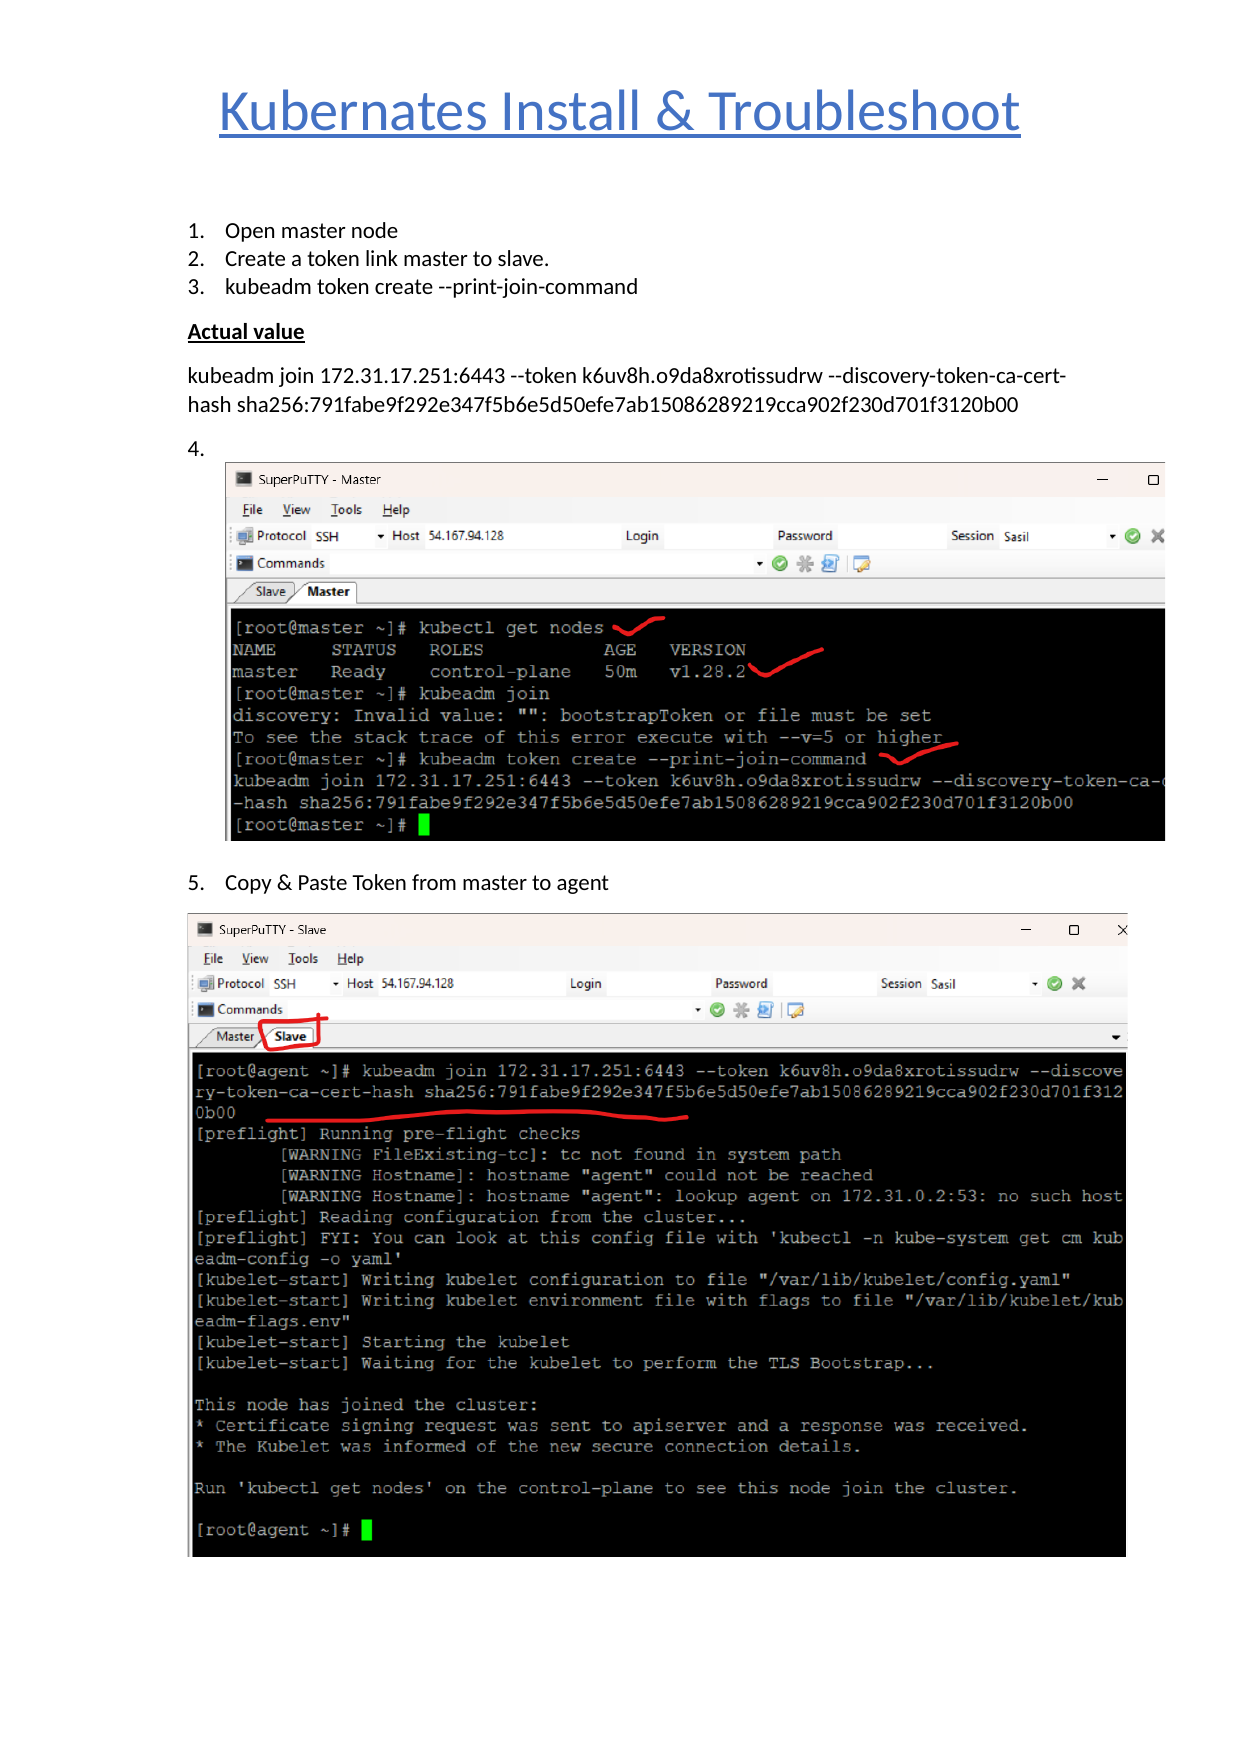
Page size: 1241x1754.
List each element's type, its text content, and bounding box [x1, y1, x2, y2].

picture [187, 913, 1128, 1557]
picture [225, 462, 1166, 841]
list kubeadm token create --print-join-command [187, 272, 1090, 300]
list Copy & Paste Token from master to agent [187, 868, 1090, 896]
text Actual value [187, 317, 1090, 345]
list Create a token link master to slave. [187, 244, 1090, 272]
text kubeadm join 172.31.17.251:6443 --token k6uv8h.o9da8xrotissudrw --discovery-token-ca-cert-hash sha256:791fabe9f292e347f5b6e5d50efe7ab15086289219cca902f230d701f3120b00 [187, 362, 1090, 418]
list Open master node [187, 216, 1090, 244]
